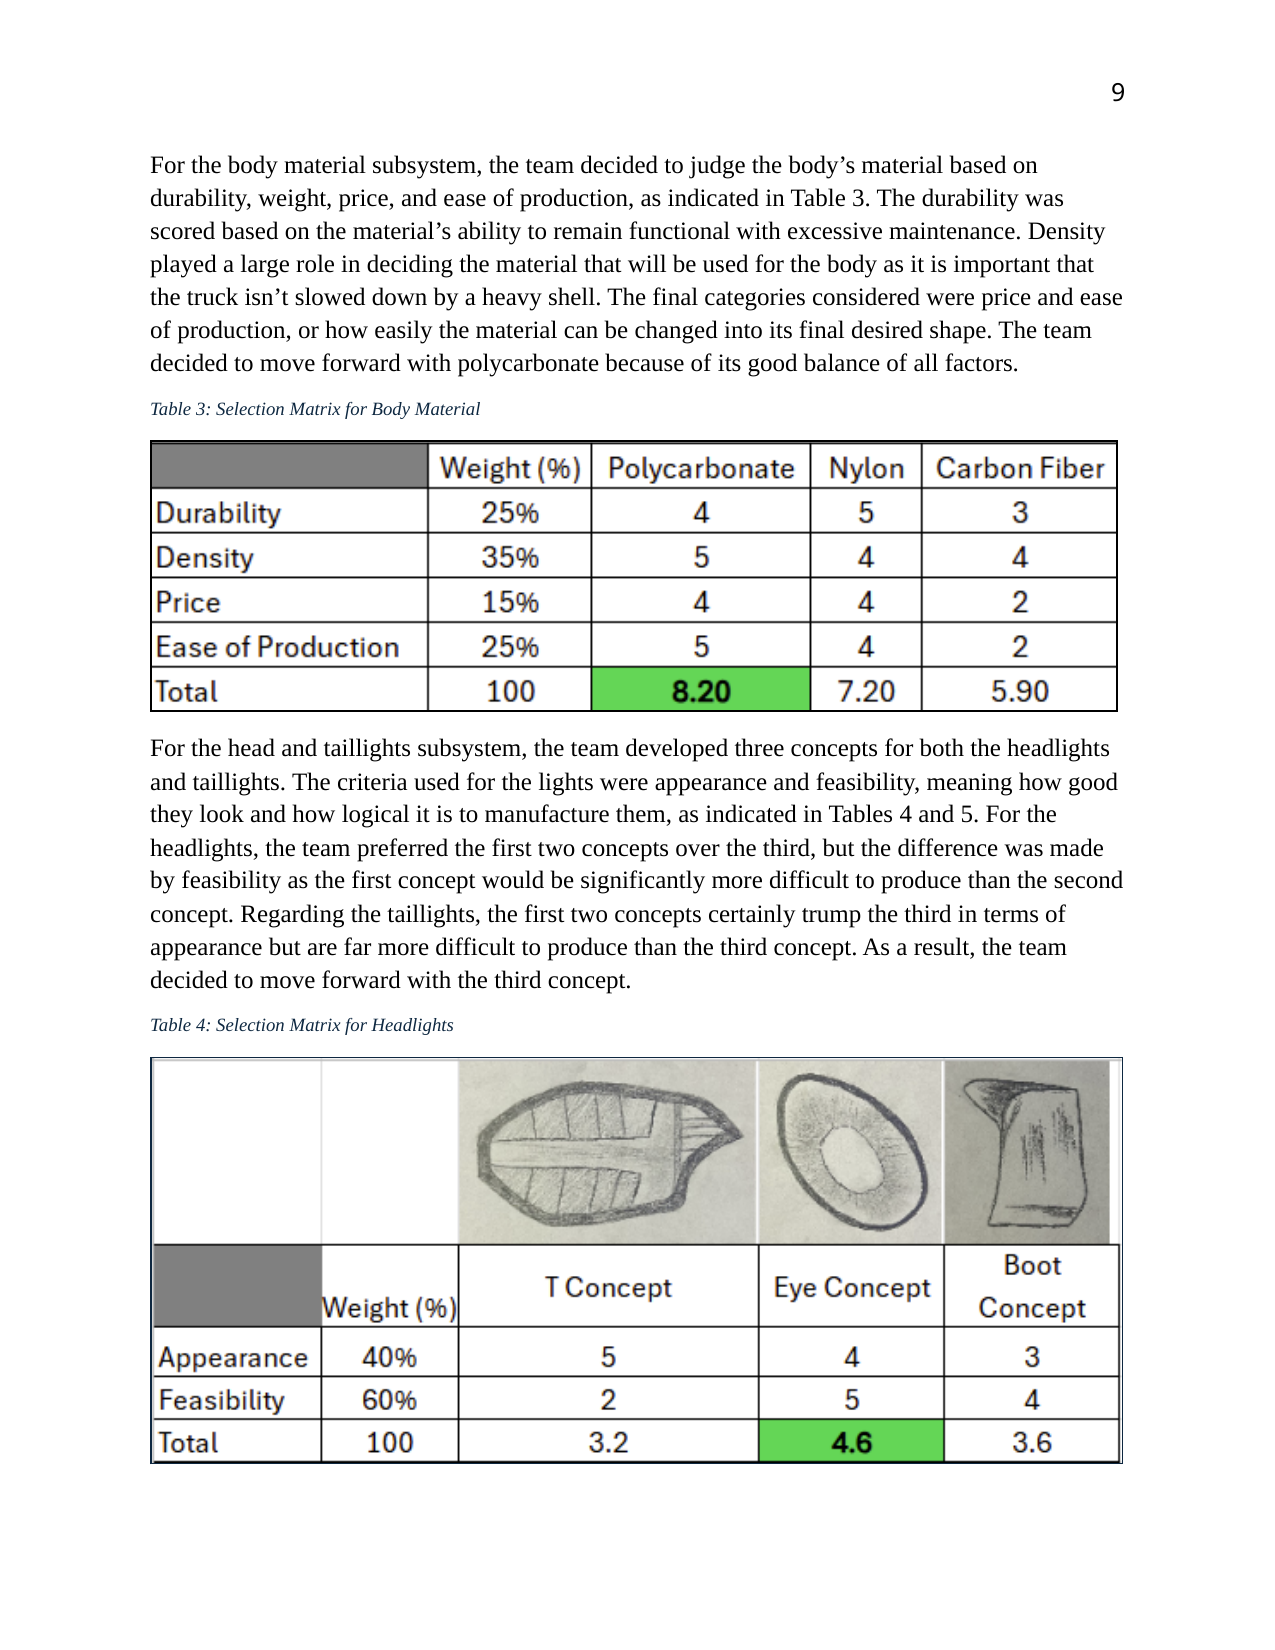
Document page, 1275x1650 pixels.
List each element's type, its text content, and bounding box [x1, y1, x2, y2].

picture [152, 1058, 1122, 1463]
text Table 3: Selection Matrix for Body Material [150, 398, 1125, 419]
text For the head and taillights subsystem, the team developed three concepts for both the headlights and taillights. The criteria used for the lights were appearance and feasibility, meaning how good they look and how logical it is to manufacture them, as indicated in Tables 4 and 5. For the headlights, the team preferred the first two concepts over the third, but the difference was made by feasibility as the first concept would be significantly more difficult to produce than the second concept. Regarding the taillights, the first two concepts certainly trump the third in terms of appearance but are far more difficult to produce than the third concept. As a result, the team decided to move forward with the third concept. [150, 733, 1125, 993]
text Table 4: Selection Matrix for Headlights [150, 1014, 1125, 1036]
text For the body material subsystem, the team decided to judge the body’s material based on durability, weight, price, and ease of production, as indicated in Table 3. The durability was scored based on the material’s ability to remain functional with excessive maintenance. Density played a large role in deciding the material that will be used for the body as it is important that the truck isn’t slowed down by a heavy shell. The final categories considered were price and ease of production, or how easily the material can be changed into its final desired shape. The team decided to move forward with polycarbonate because of its good balance of all factors. [150, 150, 1125, 377]
picture [152, 442, 1116, 710]
